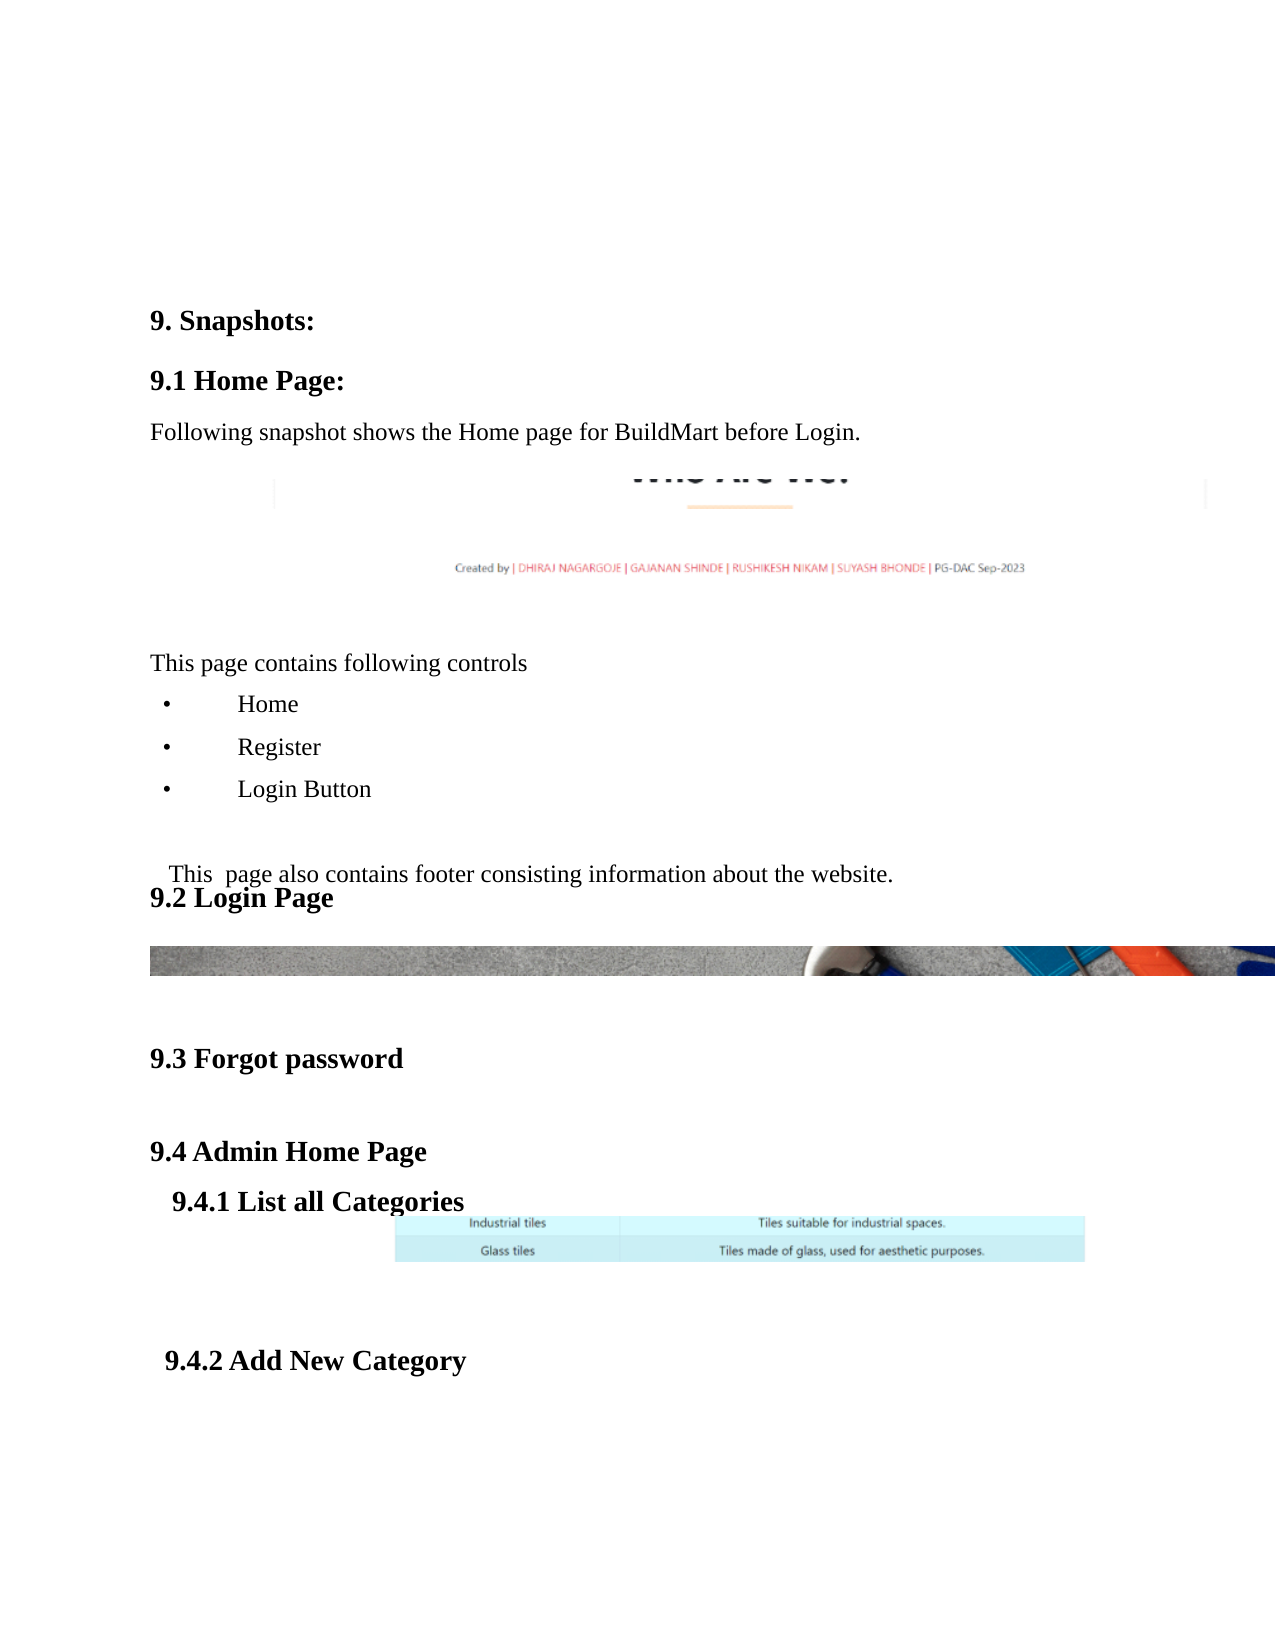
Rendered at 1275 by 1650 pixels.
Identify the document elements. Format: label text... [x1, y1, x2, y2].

text 9.1 Home Page: [150, 370, 1125, 395]
text Following snapshot shows the Home page for BuildMart before Login. [150, 420, 1125, 445]
list Login Button [162, 778, 1125, 803]
text 9.4.1 List all Categories [150, 1192, 1125, 1216]
text 9.4.2 Add New Category [150, 1351, 1125, 1376]
list Register [162, 735, 1125, 760]
text 9. Snapshots: [150, 311, 1125, 336]
text 9.4 Admin Home Page [150, 1142, 1125, 1167]
text This page contains following controls [150, 651, 1125, 676]
text 9.2 Login Page [150, 888, 1125, 913]
list Home [162, 692, 1125, 717]
text 9.3 Forgot password [150, 1049, 1125, 1074]
text This page also contains footer consisting information about the website. [150, 863, 1125, 888]
